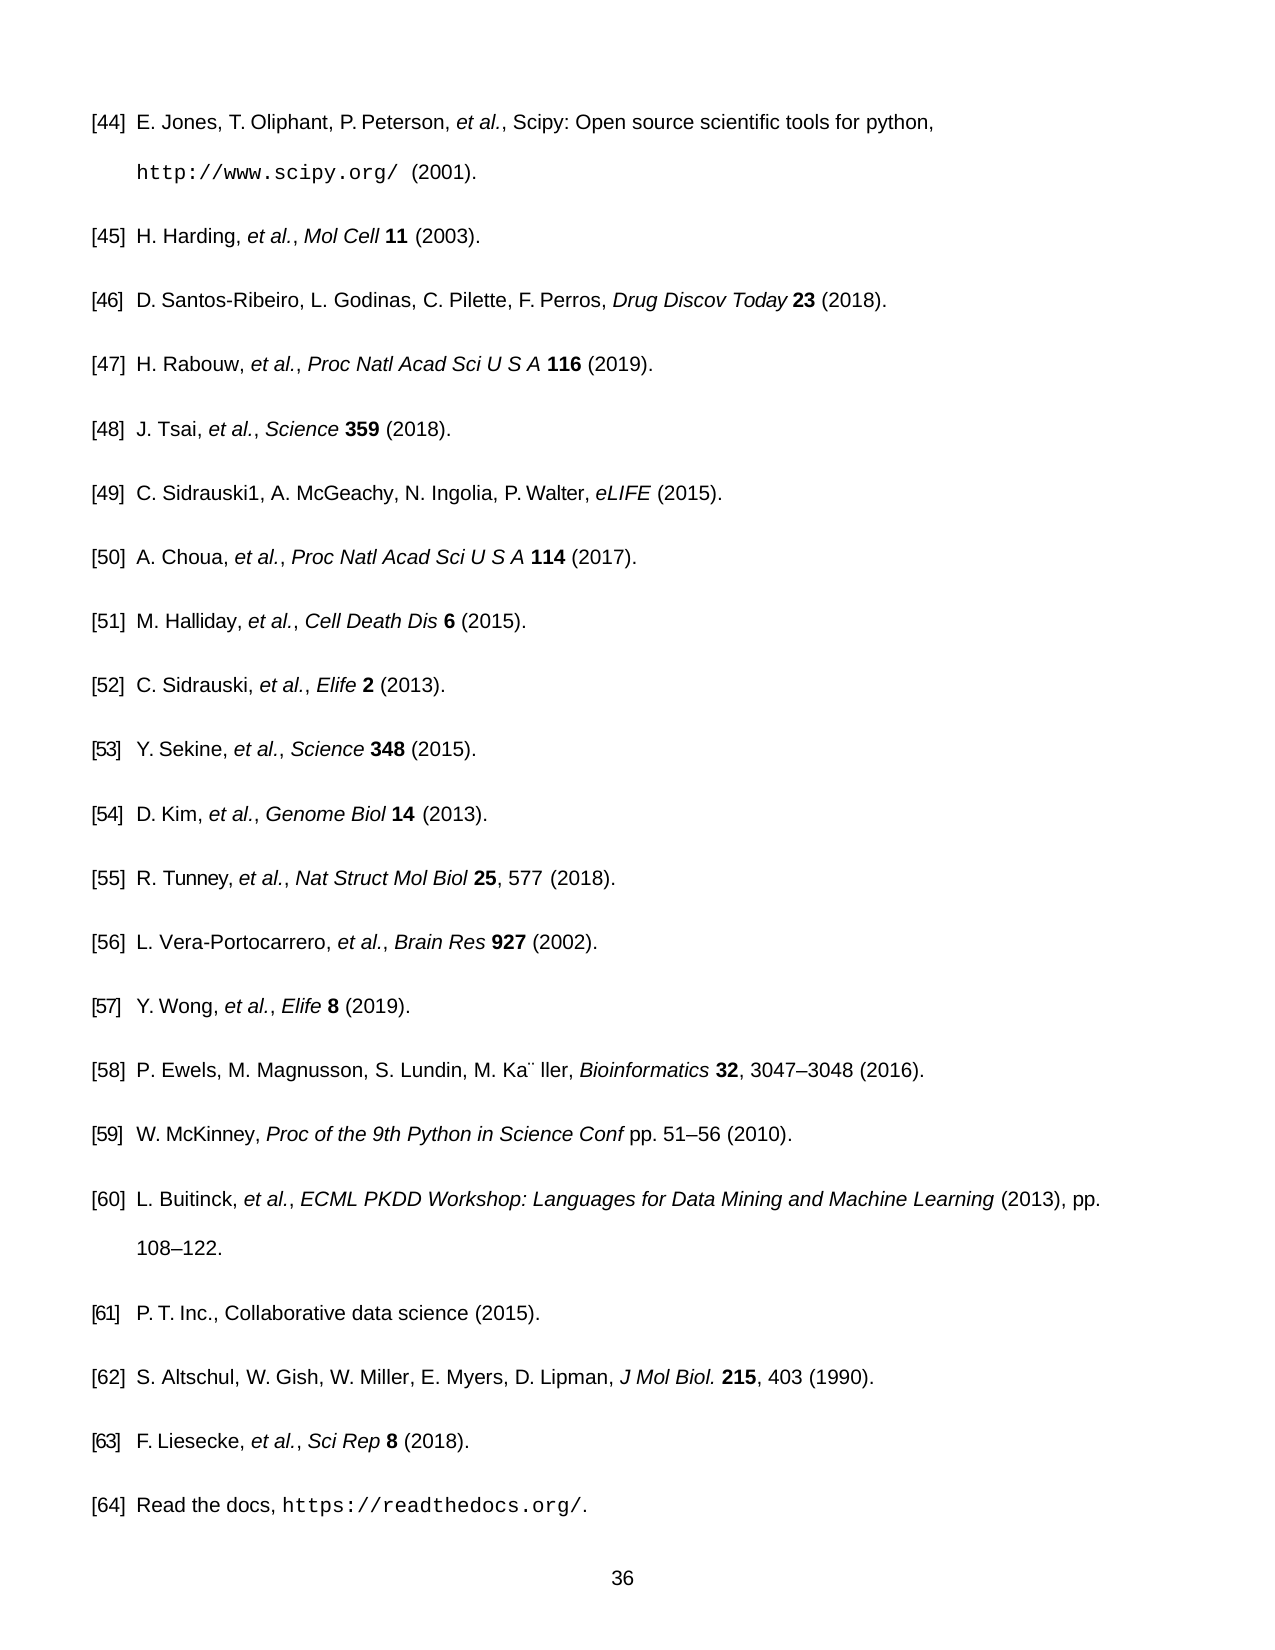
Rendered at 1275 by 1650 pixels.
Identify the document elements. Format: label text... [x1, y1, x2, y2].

list Y. Wong, et al., Elife 8 (2019). [91, 994, 1202, 1018]
list L. Vera-Portocarrero, et al., Brain Res 927 (2002). [91, 930, 1202, 954]
list Y. Sekine, et al., Science 348 (2015). [91, 737, 1202, 761]
list Read the docs, https://readthedocs.org/. [91, 1493, 1202, 1519]
list M. Halliday, et al., Cell Death Dis 6 (2015). [91, 609, 1202, 633]
list F. Liesecke, et al., Sci Rep 8 (2018). [91, 1429, 1202, 1453]
list R. Tunney, et al., Nat Struct Mol Biol 25, 577 (2018). [91, 866, 1202, 889]
list H. Rabouw, et al., Proc Natl Acad Sci U S A 116 (2019). [91, 352, 1202, 376]
text http://www.scipy.org/ (2001). [136, 160, 1202, 186]
list A. Choua, et al., Proc Natl Acad Sci U S A 114 (2017). [91, 545, 1202, 569]
list C. Sidrauski1, A. McGeachy, N. Ingolia, P. Walter, eLIFE (2015). [91, 481, 1202, 504]
list D. Santos-Ribeiro, L. Godinas, C. Pilette, F. Perros, Drug Discov Today 23 (2018). [91, 288, 1202, 312]
list H. Harding, et al., Mol Cell 11 (2003). [91, 224, 1202, 248]
list S. Altschul, W. Gish, W. Miller, E. Myers, D. Lipman, J Mol Biol. 215, 403 (1990). [91, 1364, 1202, 1388]
list P. Ewels, M. Magnusson, S. Lundin, M. Ka¨ ller, Bioinformatics 32, 3047–3048 (2016). [91, 1058, 1202, 1082]
list D. Kim, et al., Genome Biol 14 (2013). [91, 801, 1202, 825]
list L. Buitinck, et al., ECML PKDD Workshop: Languages for Data Mining and Machine Learning (2013), pp. [91, 1186, 1202, 1210]
text 108–122. [136, 1236, 1202, 1260]
list C. Sidrauski, et al., Elife 2 (2013). [91, 673, 1202, 697]
list J. Tsai, et al., Science 359 (2018). [91, 416, 1202, 440]
list P. T. Inc., Collaborative data science (2015). [91, 1300, 1202, 1324]
list W. McKinney, Proc of the 9th Python in Science Conf pp. 51–56 (2010). [91, 1122, 1202, 1146]
list E. Jones, T. Oliphant, P. Peterson, et al., Scipy: Open source scientific tools for python, [91, 110, 1202, 134]
